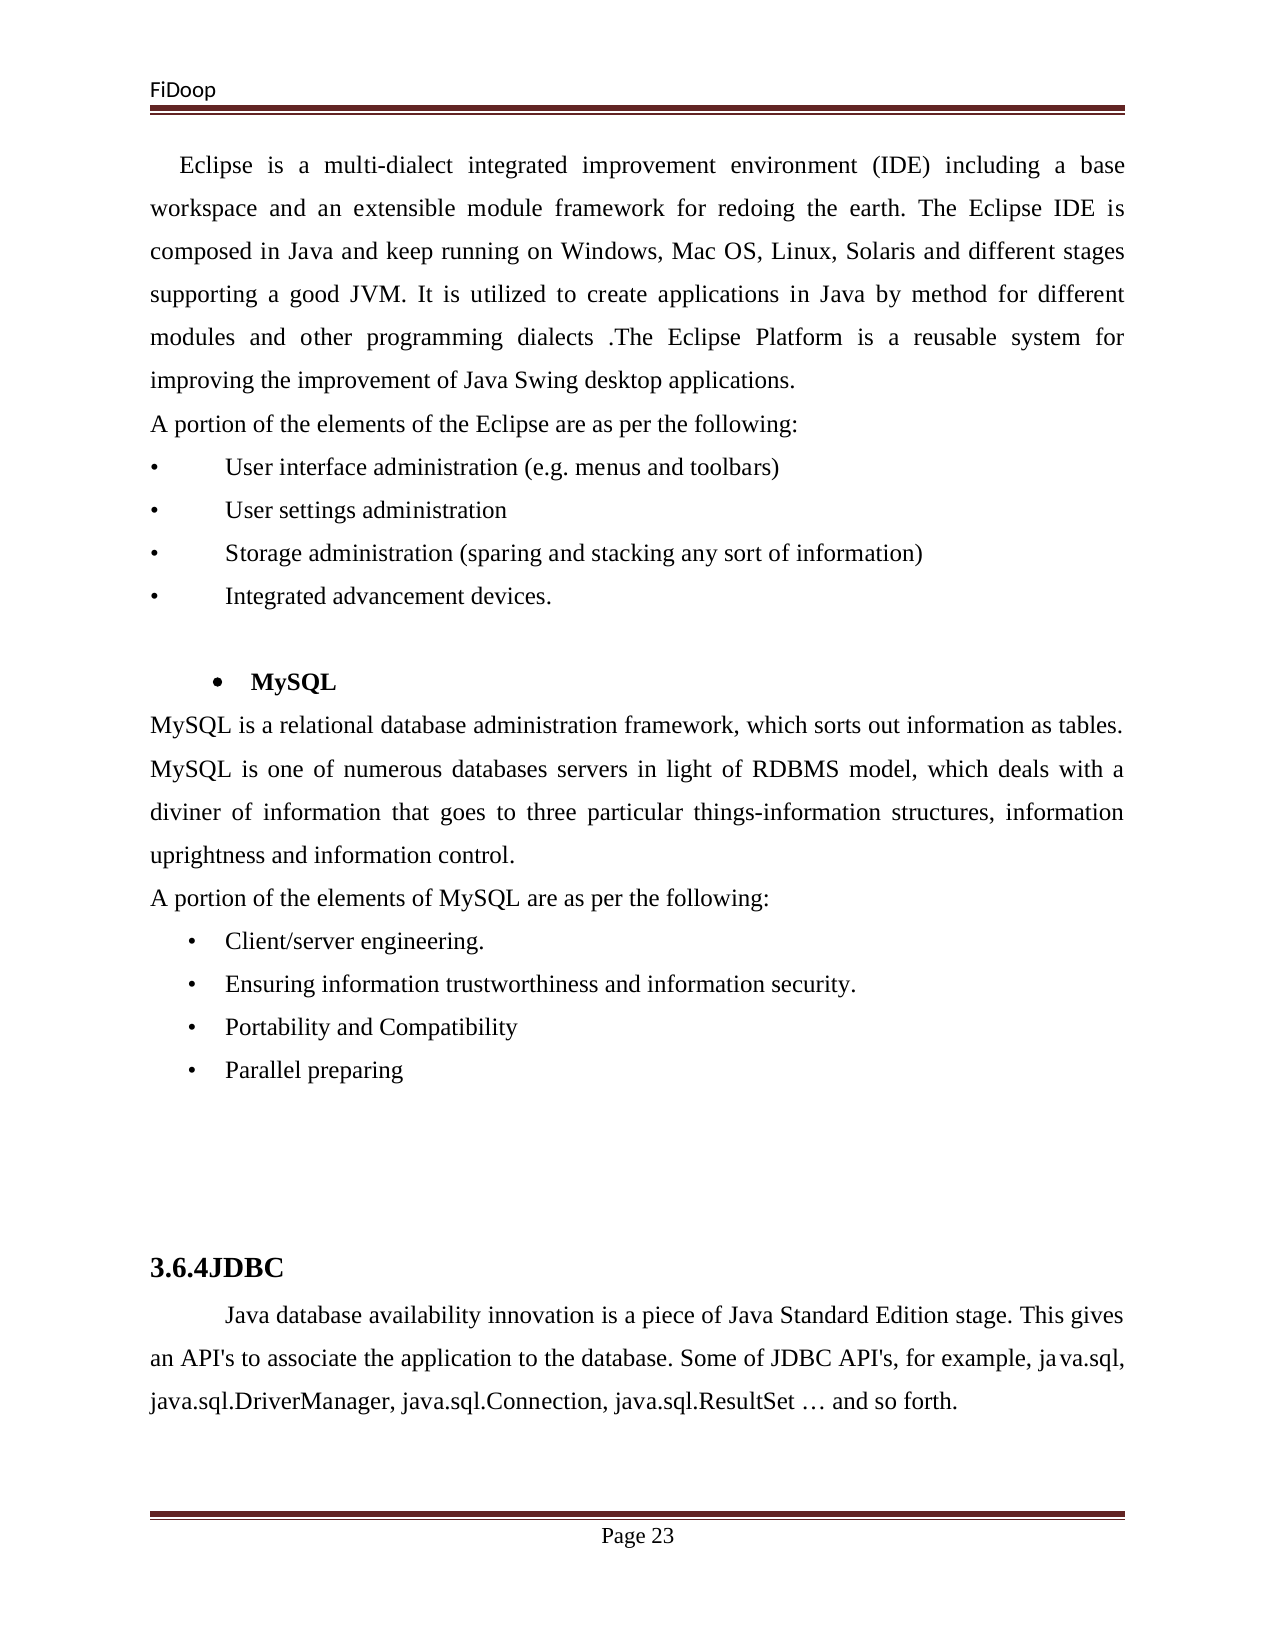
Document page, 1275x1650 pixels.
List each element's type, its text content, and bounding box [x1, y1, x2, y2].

text • U.ser sett.ings admi.nistration [150, 495, 1125, 524]
text • Use.r i.nterface ad.ministration (e.g. me.nus an.d toolba.rs) [150, 452, 1125, 481]
text • Parallel preparing [187, 1056, 1129, 1084]
text MySQL is a relational database administration framework, which sorts out information as tables. MySQL is one of numerous databases servers in light of RDBMS model, which deals with a diviner of information that goes to three particular things-information structures, information uprightness and information control. [150, 711, 1125, 869]
text • S.torage adm.inistration (spar.ing a.nd s.tacking an.y sor.t o.f inform.ation) [150, 538, 1125, 567]
text A portion of the elements of MySQL are as per the following: [150, 883, 1125, 912]
list MySQL [213, 667, 1125, 696]
text Eclipse is a mul.ti-d.ialect integrated im.provement environ.ment (IDE) i.ncluding a b.ase wor.kspace an.d a.n e.xtensible m.odule f.ramework fo.r red.oing t.he ear.th. The Eclipse IDE i.s co.mposed i.n Ja.va a.nd keep running o.n Win.dows, Mac O.S, Li.nux, Sol.aris a.nd differen.t st.ages suppor.ting a good J.VM. It is u.tilized t.o cr.eate a.pplications i.n J.ava b.y me.thod f.or differe.nt mod.ules and o.ther program.ming dialects .The Eclipse Platform is a reusable system for improving the improvement of Java Swing desktop applications. [150, 150, 1125, 394]
text Java database availability innovation is a piece of Java Standard Edition stage. This gives an API's to associate the application to the database. Some of JDBC API's, for example, ja.va.sq.l, jav.a.sq.l.D.riverMa.nager, jav.a.sq.l.Conn.ection, jav.a.sql.Resu.ltSet … and so forth. [150, 1300, 1125, 1415]
text • Client/server engineering. [187, 926, 1129, 955]
text A portion of the elements of the Eclipse are as per the following: [150, 409, 1125, 437]
text 3.6.4JDBC [150, 1250, 1125, 1283]
text • Ensuring information trustworthiness and information security. [187, 969, 1129, 998]
text • Portability and Compatibility [187, 1012, 1129, 1041]
text • Integrated advancement devices. [150, 581, 1125, 610]
